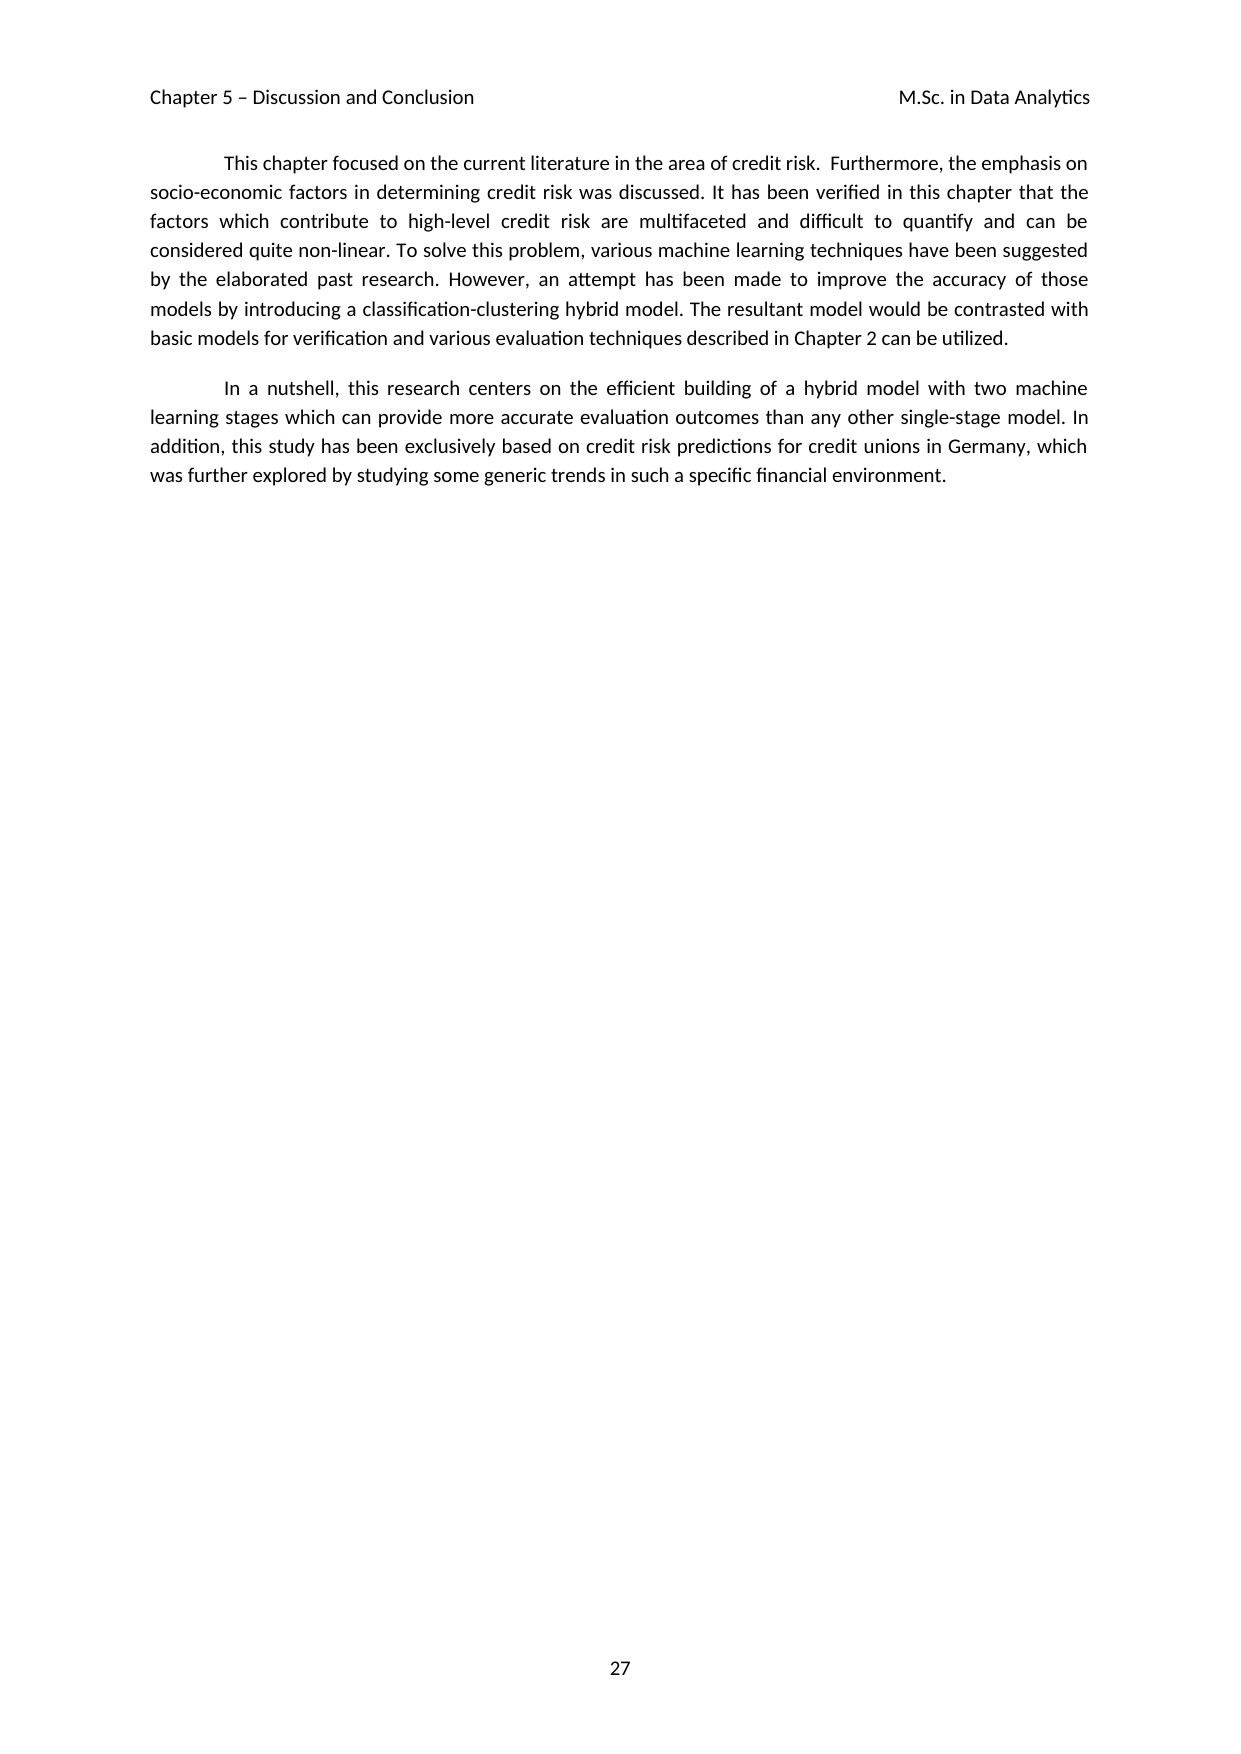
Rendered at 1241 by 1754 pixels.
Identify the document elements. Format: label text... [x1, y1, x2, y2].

text This chapter focused on the current literature in the area of credit risk. Furthermore, the emphasis on socio-economic factors in determining credit risk was discussed. It has been verified in this chapter that the factors which contribute to high-level credit risk are multifaceted and difficult to quantify and can be considered quite non-linear. To solve this problem, various machine learning techniques have been suggested by the elaborated past research. However, an attempt has been made to improve the accuracy of those models by introducing a classification-clustering hybrid model. The resultant model would be contrasted with basic models for verification and various evaluation techniques described in Chapter 2 can be utilized. [150, 150, 1090, 350]
text In a nutshell, this research centers on the efficient building of a hybrid model with two machine learning stages which can provide more accurate evaluation outcomes than any other single-stage model. In addition, this study has been exclusively based on credit risk predictions for credit unions in Germany, which was further explored by studying some generic trends in such a specific financial environment. [150, 375, 1090, 488]
